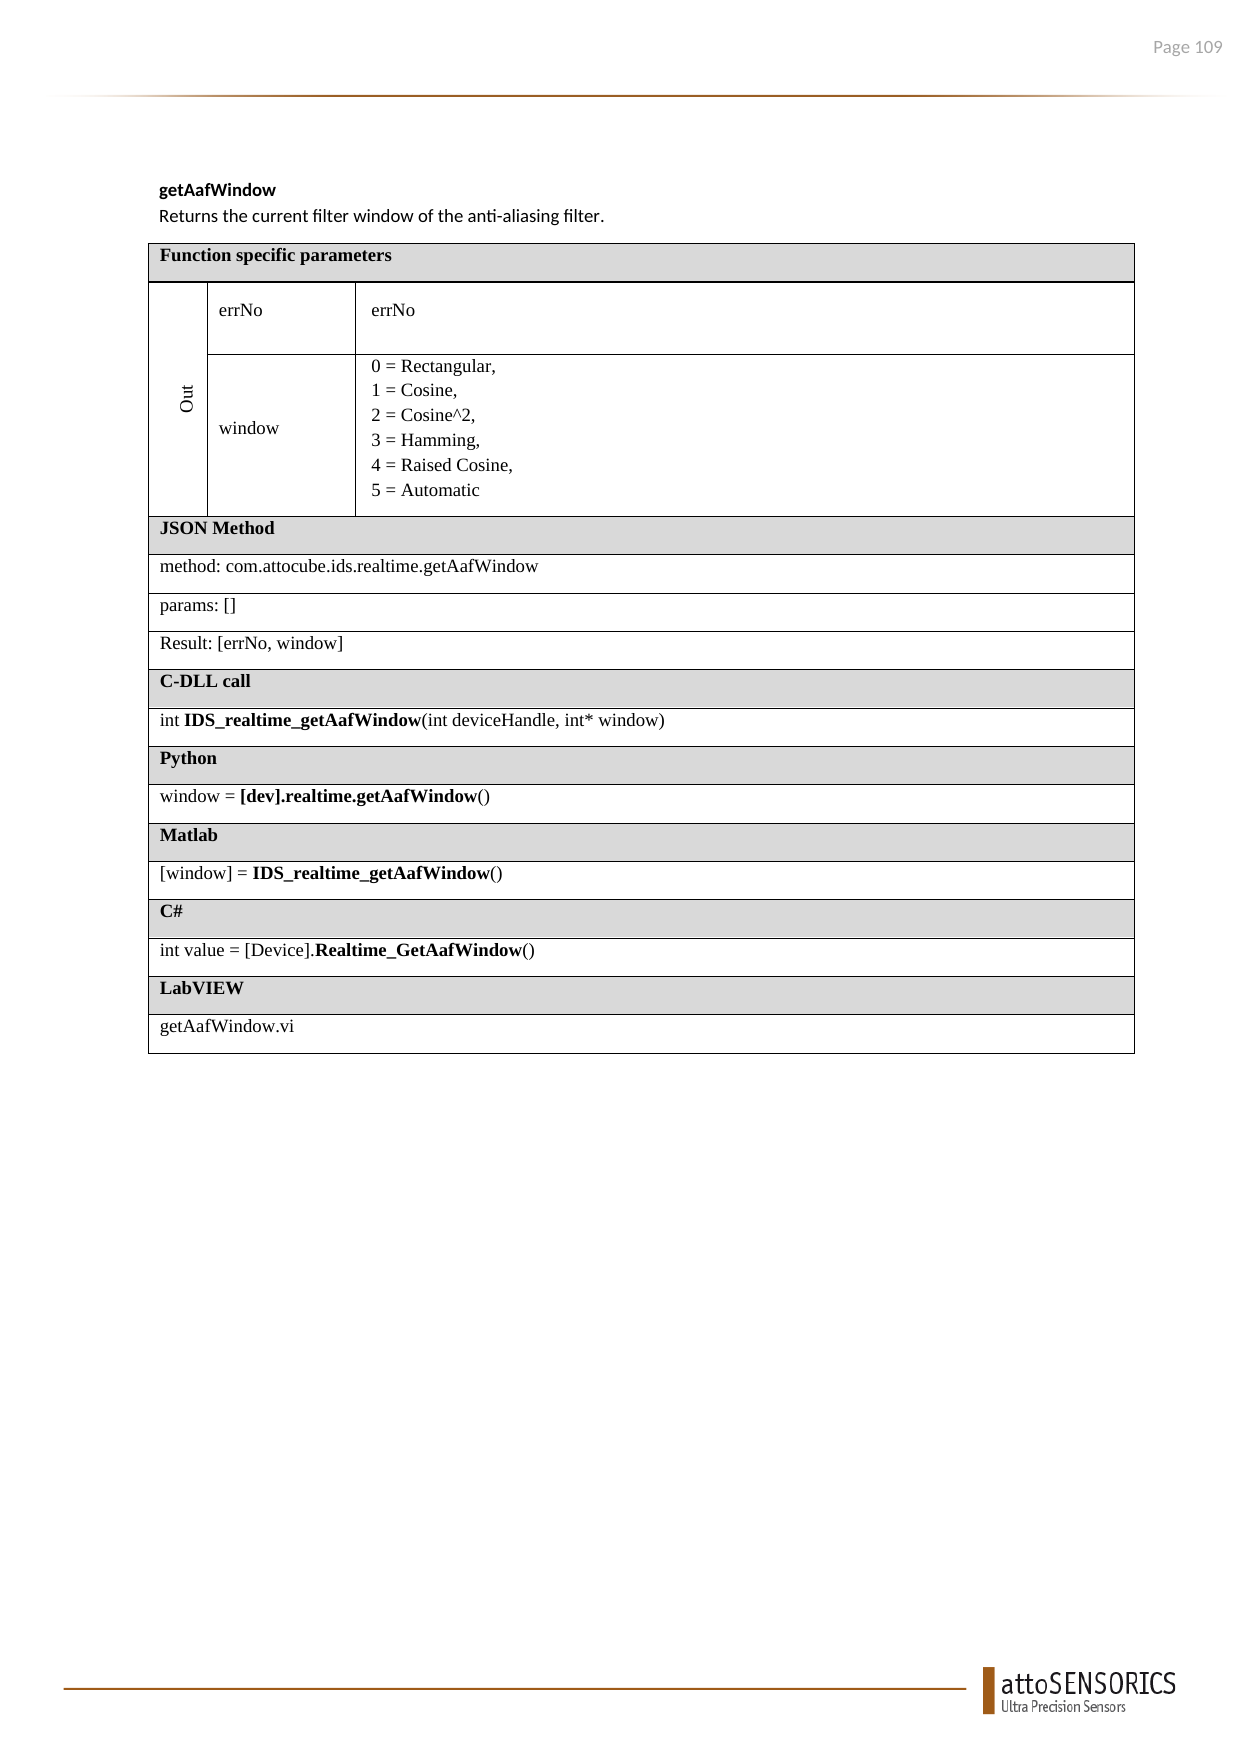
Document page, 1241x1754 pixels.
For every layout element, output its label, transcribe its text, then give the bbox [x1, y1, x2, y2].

table_cell params: [] [149, 594, 1134, 631]
table_header JSON Method [149, 517, 1134, 554]
table_header getAafWindow Returns the current filter window of the anti-aliasing filter. [148, 178, 1134, 243]
table_header C# [149, 900, 1134, 937]
table_header Matlab [149, 824, 1134, 861]
table_cell window [208, 355, 355, 516]
picture [46, 84, 1228, 110]
table_header getAafWindow.vi [149, 1015, 1134, 1052]
table_header [window] = IDS_realtime_getAafWindow() [149, 862, 1134, 899]
table_header method: com.attocube.ids.realtime.getAafWindow [149, 555, 1134, 592]
table_header LabVIEW [149, 977, 1134, 1014]
table_header C-DLL call [149, 670, 1134, 707]
picture [63, 1666, 1214, 1715]
table_header Function specific parameters [149, 244, 1134, 281]
table_header errNo [208, 283, 355, 353]
table_header int value = [Device].Realtime_GetAafWindow() [149, 939, 1134, 976]
table_header Out [149, 283, 207, 516]
table_cell 0 = Rectangular, 1 = Cosine, 2 = Cosine^2, 3 = Hamming, 4 = Raised Cosine, 5 = Automatic [356, 355, 1134, 516]
table_header Python [149, 747, 1134, 784]
table_header window = [dev].realtime.getAafWindow() [149, 785, 1134, 822]
table_cell Result: [errNo, window] [149, 632, 1134, 669]
table_header int IDS_realtime_getAafWindow(int deviceHandle, int* window) [149, 709, 1134, 746]
table_header errNo [356, 283, 1134, 353]
